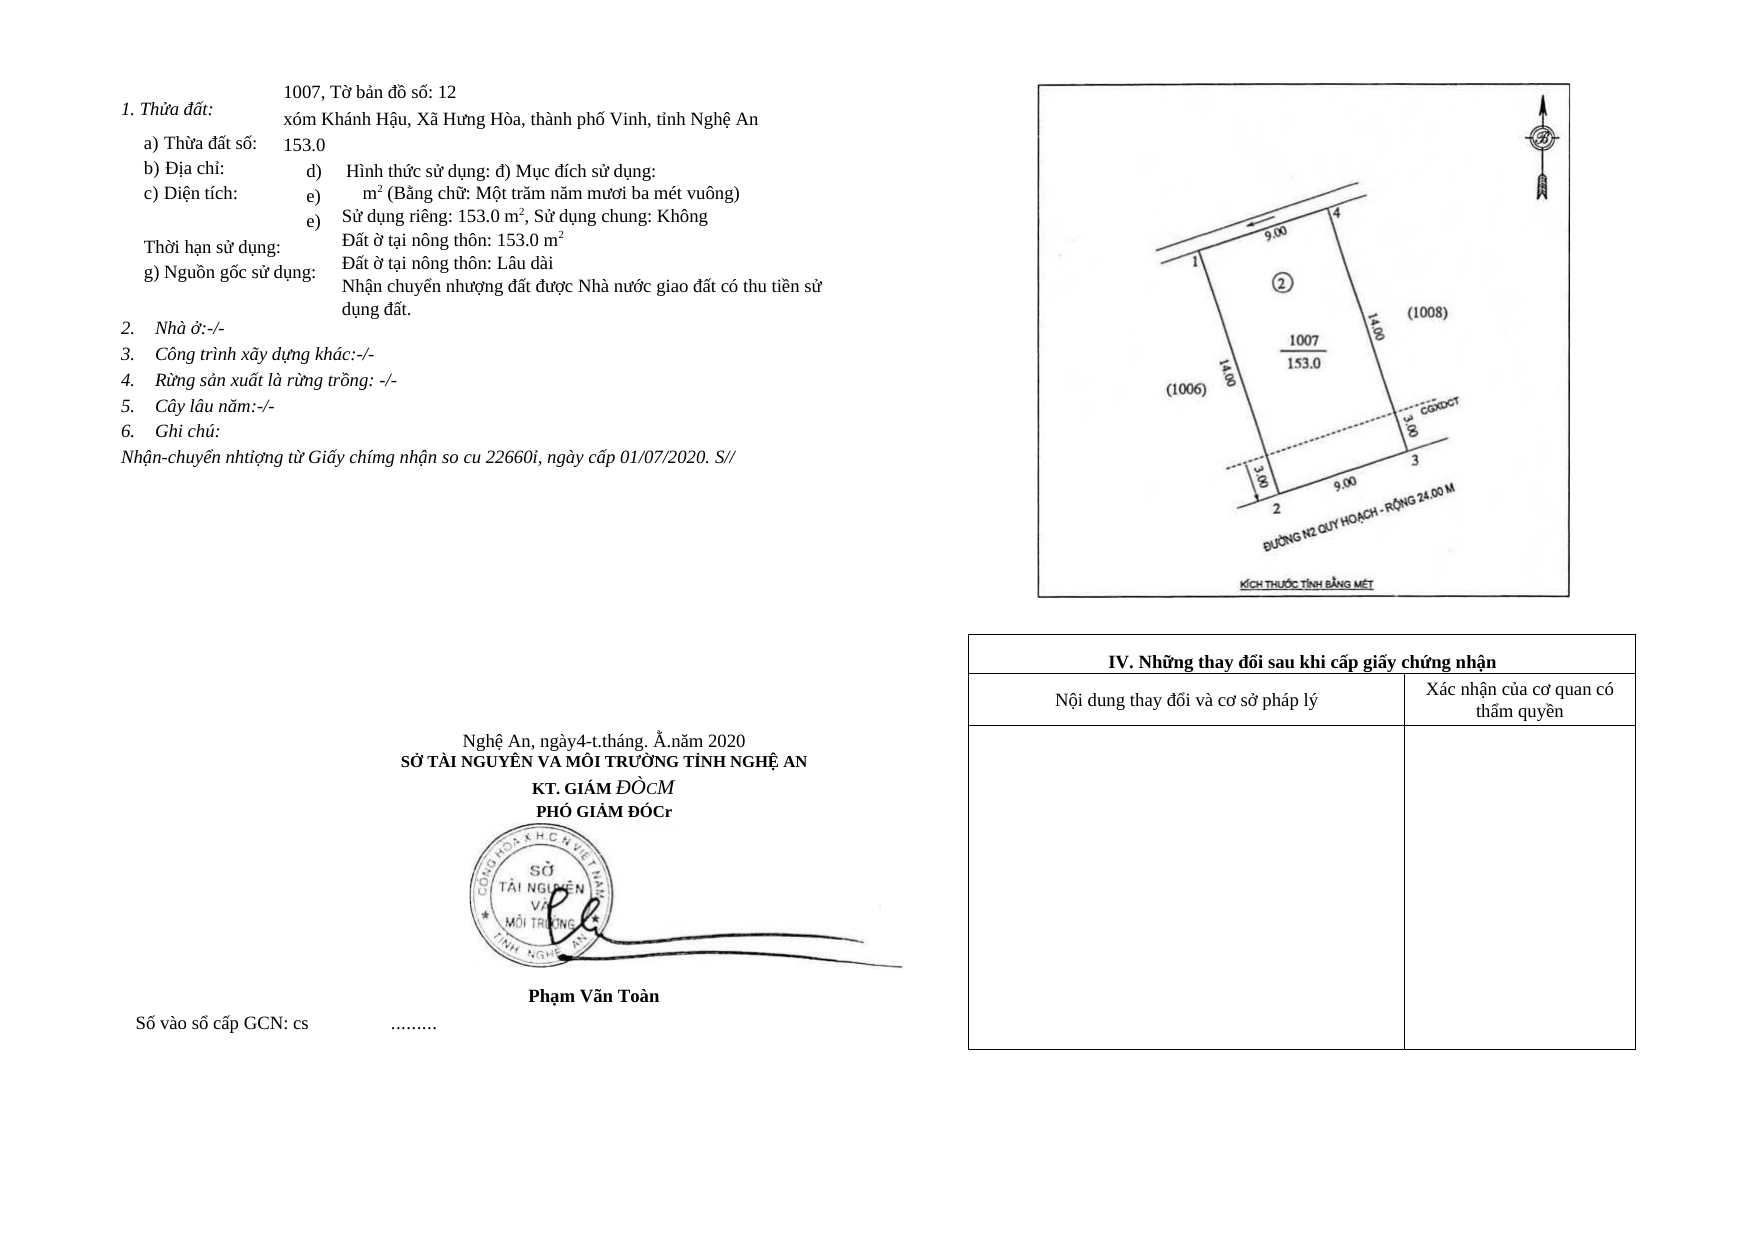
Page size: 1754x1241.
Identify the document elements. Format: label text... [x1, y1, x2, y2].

text 1007, Tờ bản đồ số: 12 [121, 81, 785, 103]
picture [469, 823, 903, 969]
list Rừng sản xuất là rừng trồng: -/- [121, 369, 785, 390]
list Hình thức sử dụng: đ) Mục đích sử dụng: [144, 160, 785, 182]
text xóm Khánh Hậu, Xã Hưng Hòa, thành phố Vinh, tỉnh Nghệ An 153.0 [121, 107, 785, 155]
text g) Nguồn gốc sử dụng: [121, 261, 785, 282]
list Ghi chú: [121, 420, 785, 442]
list Nhà ở:-/- [121, 317, 785, 339]
picture [1037, 83, 1571, 598]
text Nhận-chuyển nhtỉợng từ Giấy chímg nhận so cu 22660ỉ, ngày cấp 01/07/2020. S// [121, 446, 785, 467]
list Cây lâu năm:-/- [121, 394, 785, 416]
list Thời hạn sử dụng: [121, 185, 785, 257]
list Công trình xãy dựng khác:-/- [121, 343, 785, 364]
